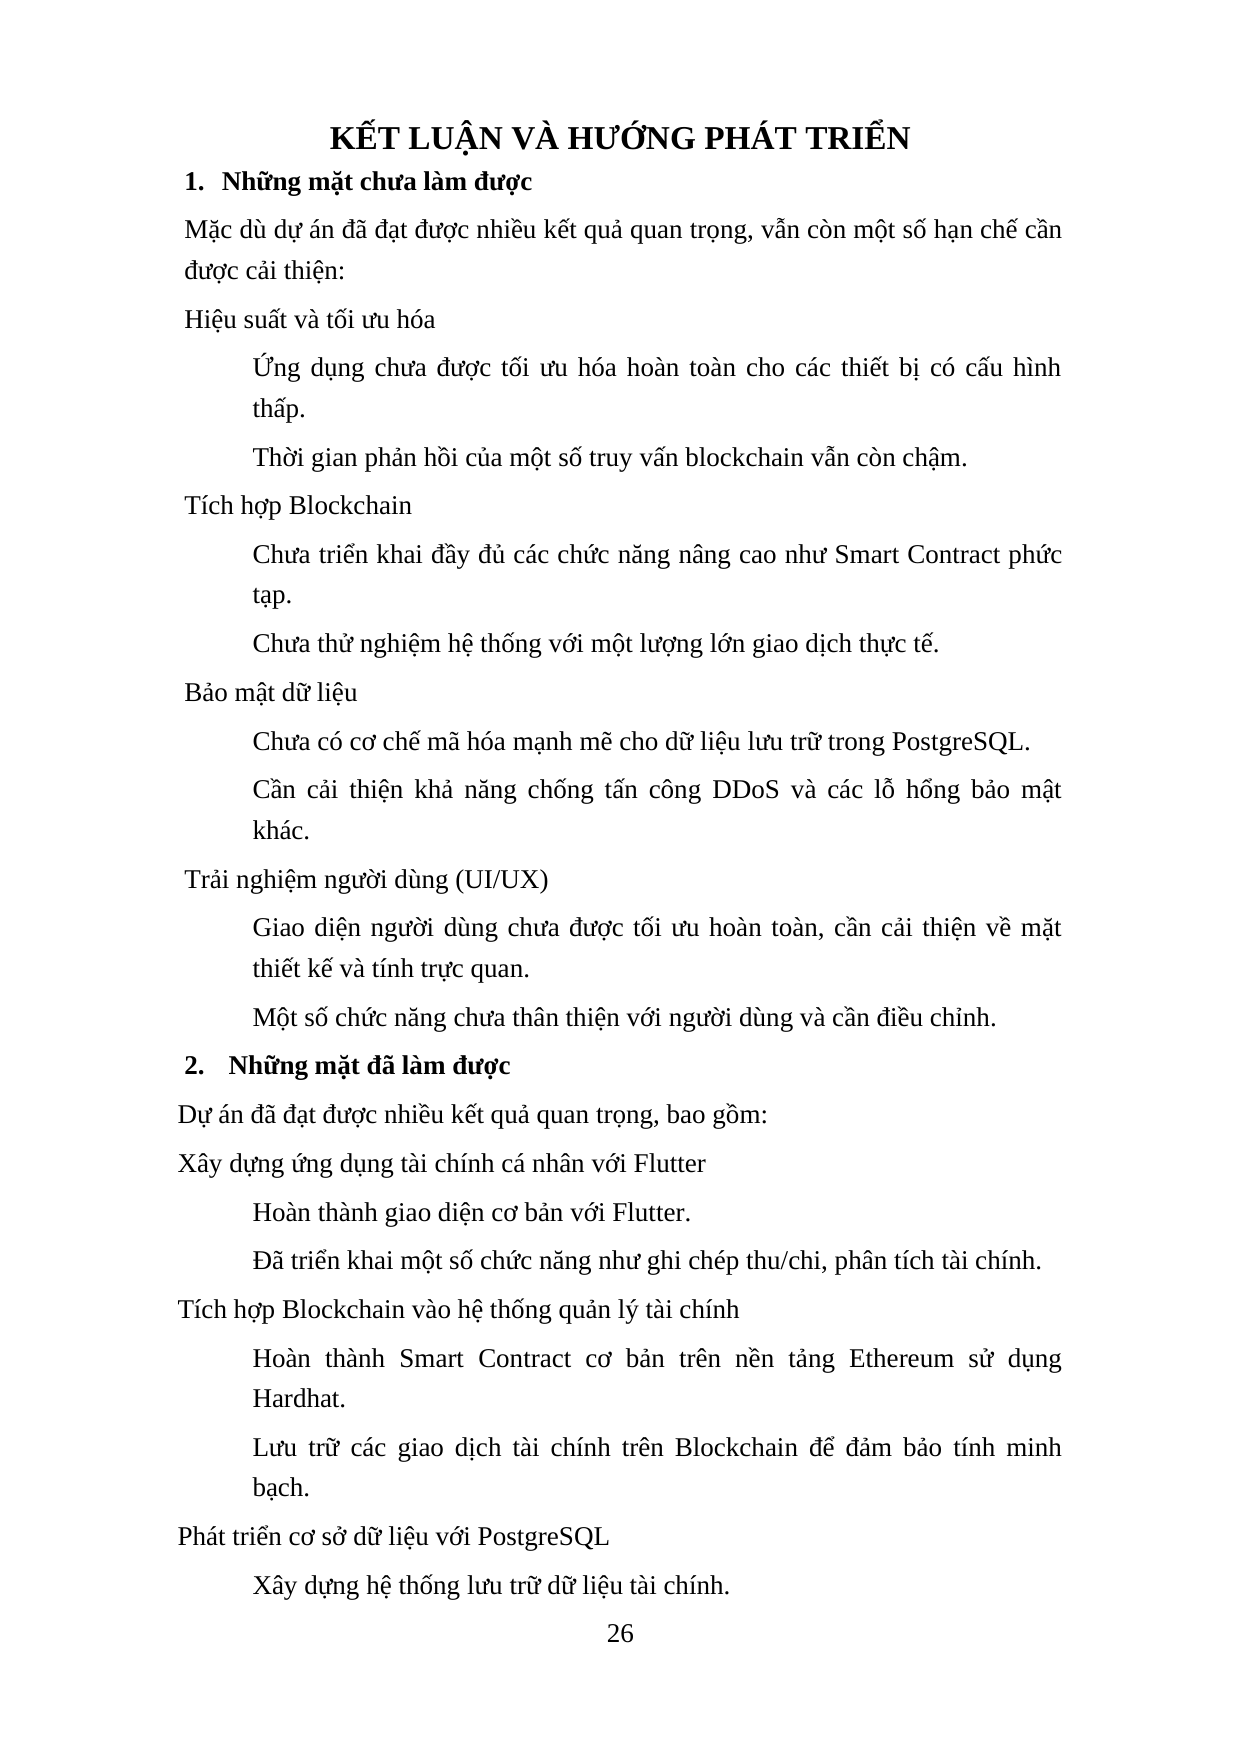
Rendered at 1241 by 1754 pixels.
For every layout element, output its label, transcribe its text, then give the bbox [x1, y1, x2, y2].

text Tích hợp Blockchain [184, 489, 1063, 521]
text Thời gian phản hồi của một số truy vấn blockchain vẫn còn chậm. [252, 441, 1063, 472]
list Những mặt đã làm được [184, 1049, 1063, 1081]
list Những mặt chưa làm được [184, 165, 1063, 196]
text Một số chức năng chưa thân thiện với người dùng và cần điều chỉnh. [252, 1001, 1063, 1032]
text Ứng dụng chưa được tối ưu hóa hoàn toàn cho các thiết bị có cấu hình thấp. [252, 351, 1063, 423]
text Tích hợp Blockchain vào hệ thống quản lý tài chính [177, 1293, 1063, 1324]
text Dự án đã đạt được nhiều kết quả quan trọng, bao gồm: [177, 1098, 1063, 1129]
text Hiệu suất và tối ưu hóa [184, 303, 1063, 334]
text Bảo mật dữ liệu [184, 676, 1063, 707]
text Xây dựng ứng dụng tài chính cá nhân với Flutter [177, 1147, 1063, 1178]
text Phát triển cơ sở dữ liệu với PostgreSQL [177, 1520, 1063, 1551]
text KẾT LUẬN VÀ HƯỚNG PHÁT TRIỂN [177, 118, 1063, 156]
text Chưa thử nghiệm hệ thống với một lượng lớn giao dịch thực tế. [252, 627, 1063, 658]
text Đã triển khai một số chức năng như ghi chép thu/chi, phân tích tài chính. [252, 1244, 1063, 1276]
text Xây dựng hệ thống lưu trữ dữ liệu tài chính. [252, 1569, 1063, 1600]
text Cần cải thiện khả năng chống tấn công DDoS và các lỗ hổng bảo mật khác. [252, 773, 1063, 845]
text Hoàn thành Smart Contract cơ bản trên nền tảng Ethereum sử dụng Hardhat. [252, 1342, 1063, 1413]
text Trải nghiệm người dùng (UI/UX) [184, 863, 1063, 894]
text Lưu trữ các giao dịch tài chính trên Blockchain để đảm bảo tính minh bạch. [252, 1431, 1063, 1503]
text Chưa có cơ chế mã hóa mạnh mẽ cho dữ liệu lưu trữ trong PostgreSQL. [252, 725, 1063, 756]
text Mặc dù dự án đã đạt được nhiều kết quả quan trọng, vẫn còn một số hạn chế cần được cải thiện: [184, 213, 1063, 285]
text Giao diện người dùng chưa được tối ưu hoàn toàn, cần cải thiện về mặt thiết kế và tính trực quan. [252, 911, 1063, 983]
text Hoàn thành giao diện cơ bản với Flutter. [252, 1196, 1063, 1227]
text Chưa triển khai đầy đủ các chức năng nâng cao như Smart Contract phức tạp. [252, 538, 1063, 610]
